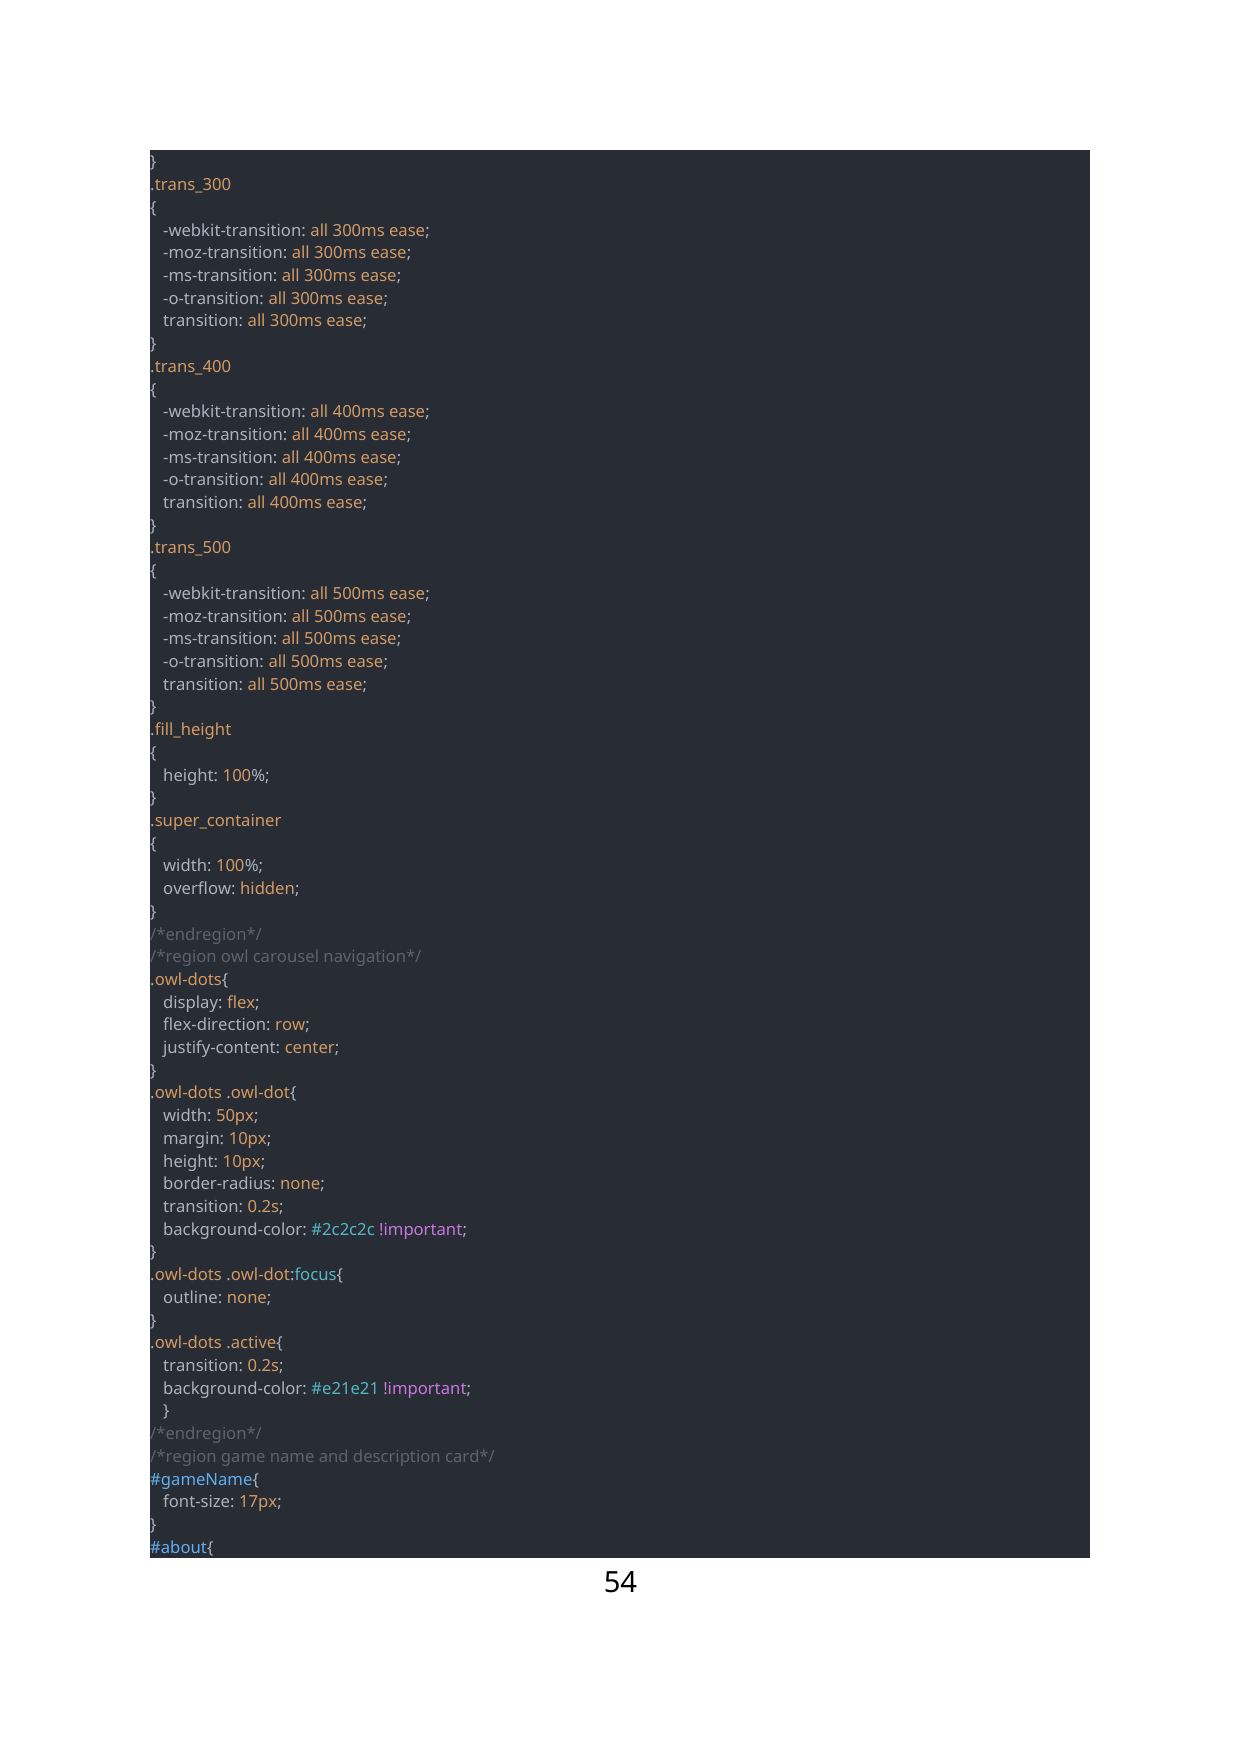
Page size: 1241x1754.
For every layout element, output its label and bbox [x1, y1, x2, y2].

text [150, 150, 1090, 1558]
